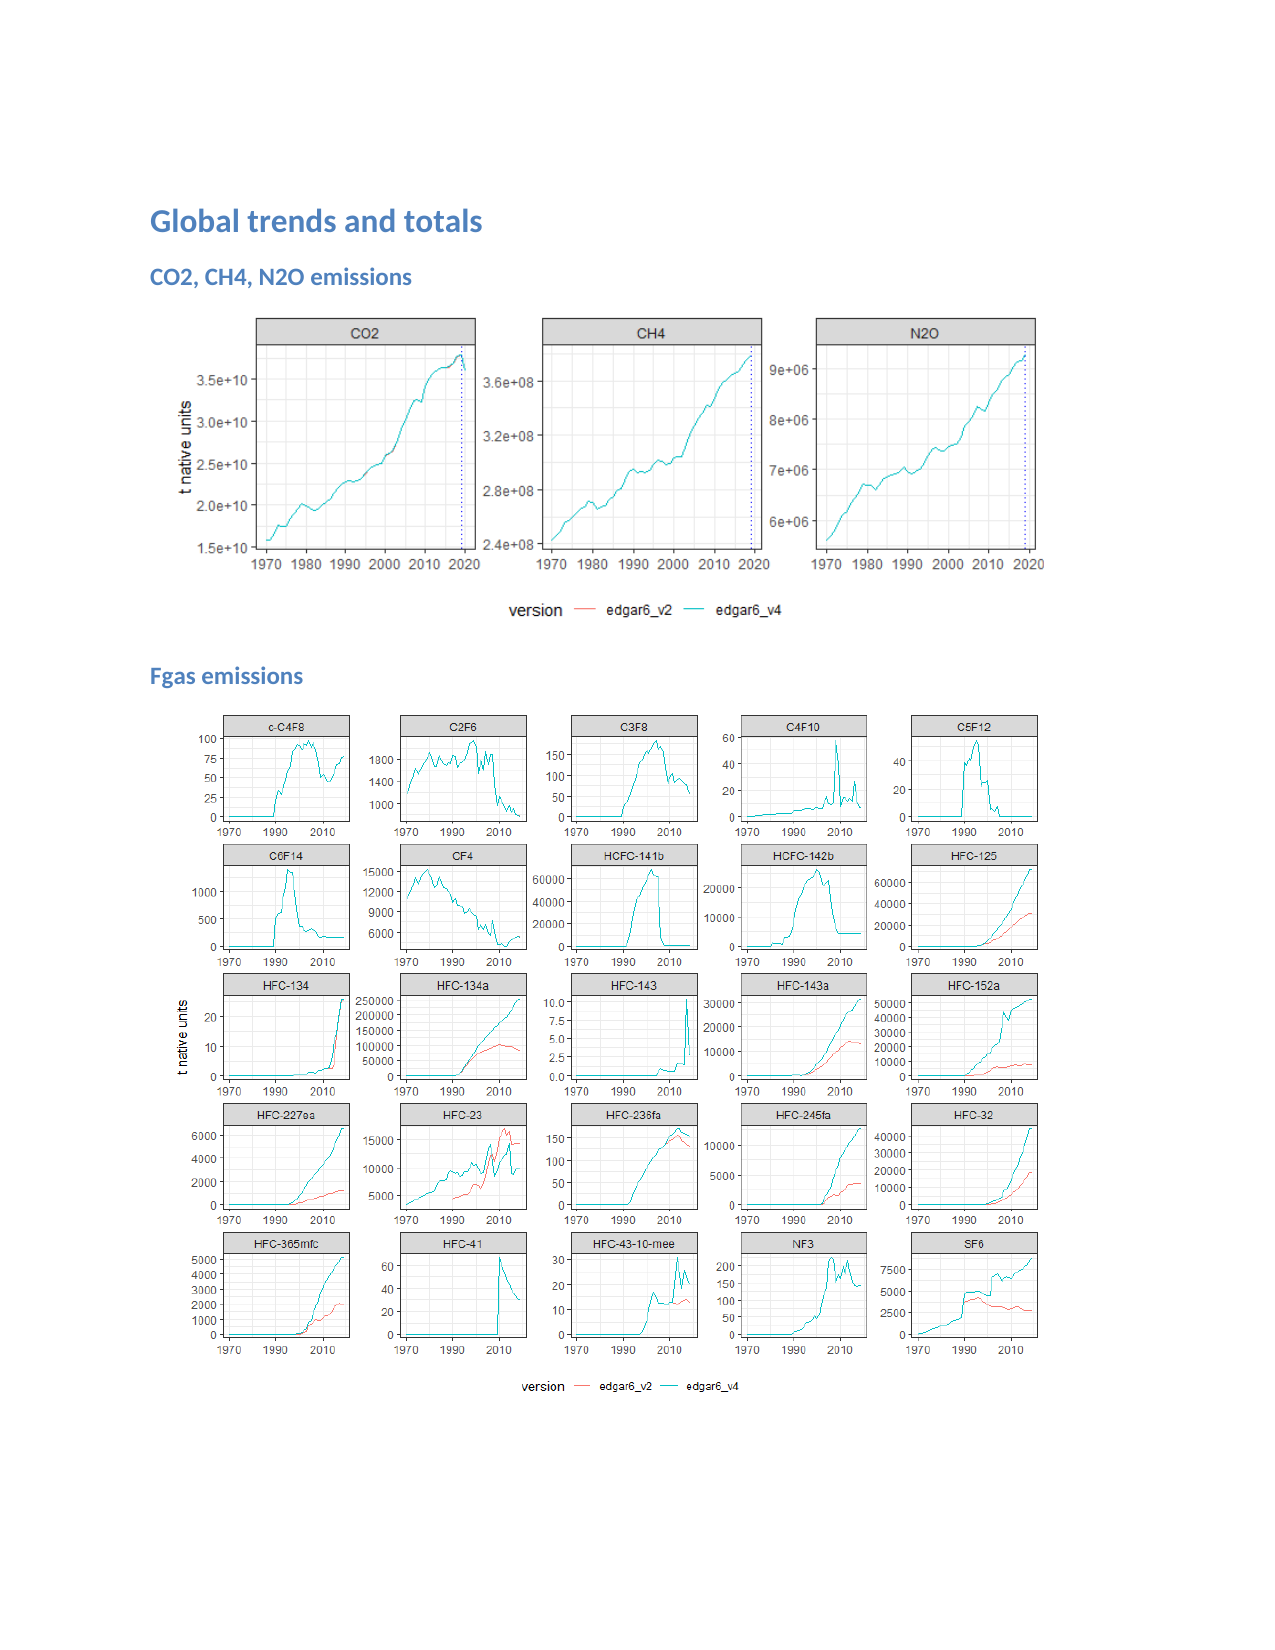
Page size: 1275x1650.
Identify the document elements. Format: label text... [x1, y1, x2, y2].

subtitle CO2, CH4, N2O emissions [150, 262, 1125, 292]
picture [168, 310, 1044, 639]
subtitle Fgas emissions [150, 660, 1125, 690]
picture [168, 709, 1044, 1409]
subtitle Global trends and totals [150, 200, 1125, 241]
